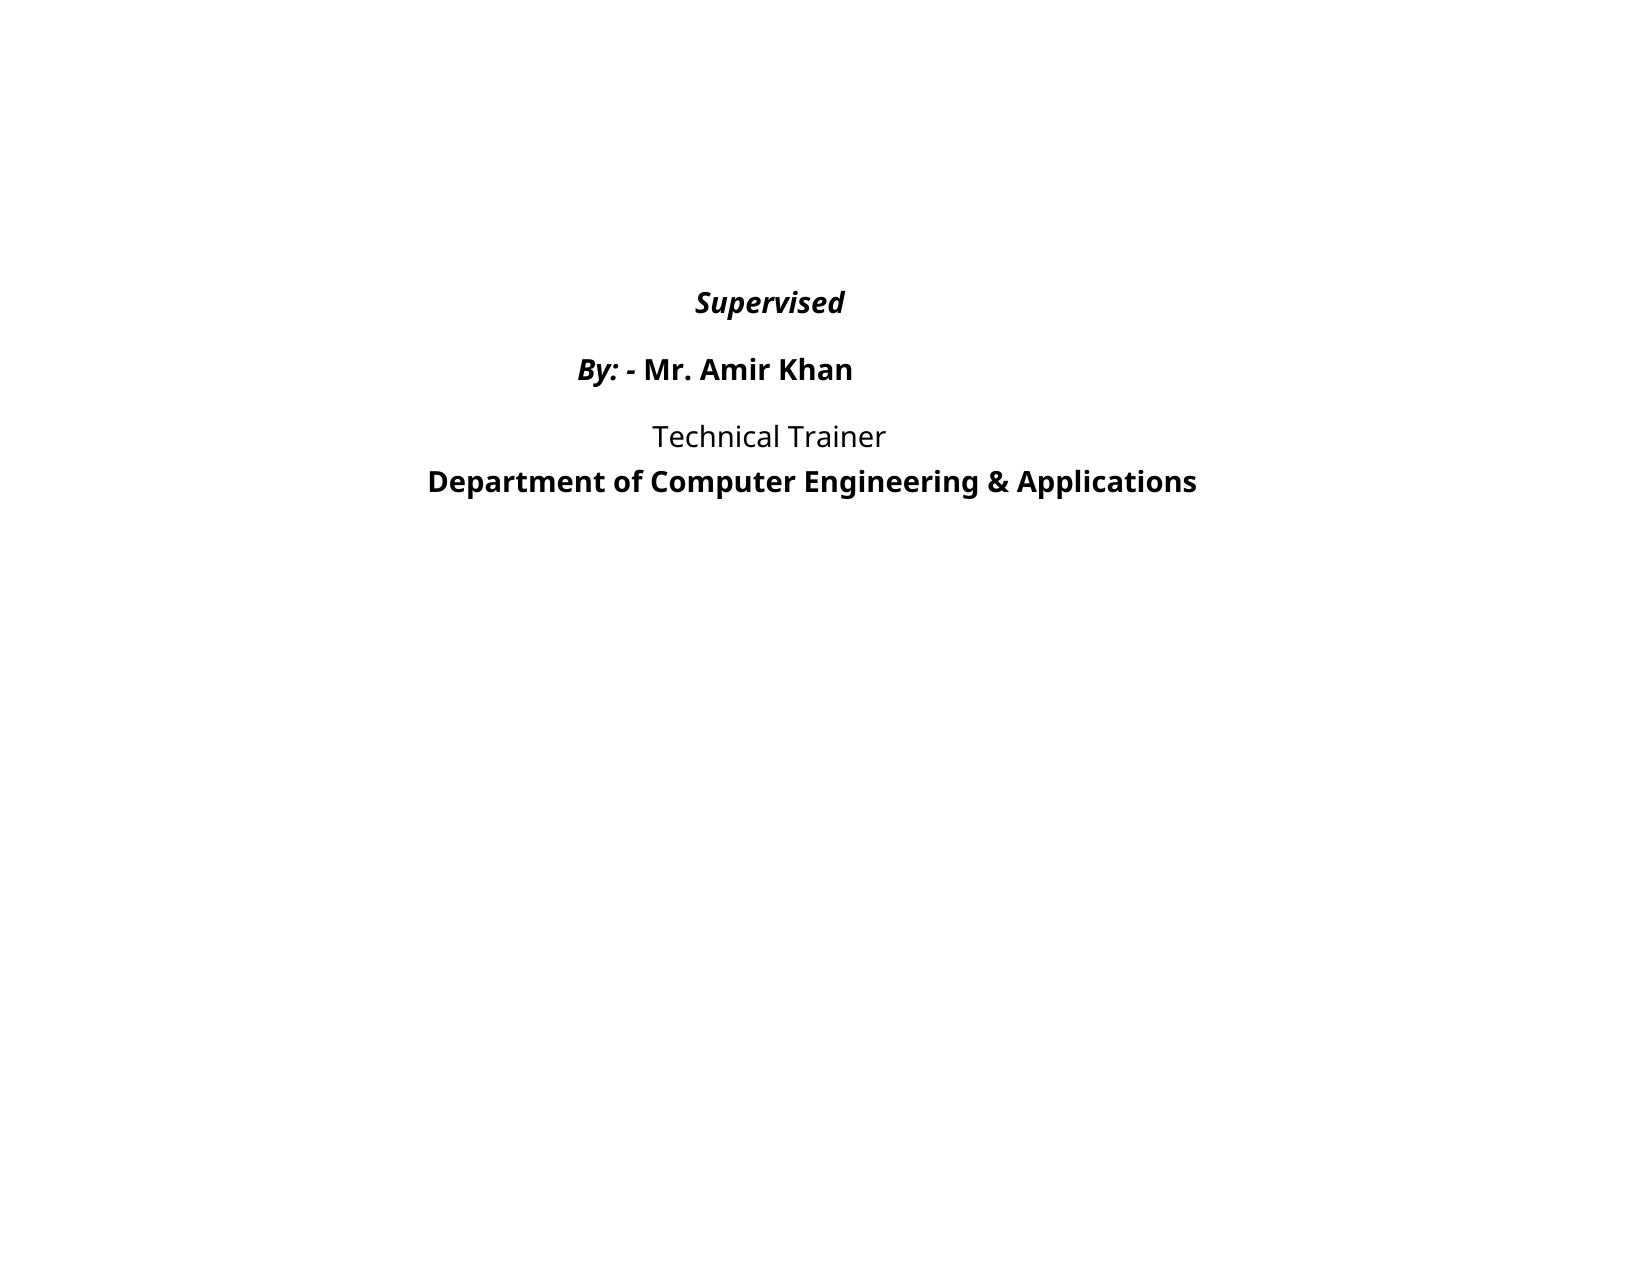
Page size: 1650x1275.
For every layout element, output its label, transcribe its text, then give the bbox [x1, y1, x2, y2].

text Technical Trainer [577, 416, 1140, 456]
subtitle Department of Computer Engineering & Applications [361, 461, 1575, 501]
text Supervised [675, 282, 1140, 322]
text By: - Mr. Amir Khan [511, 349, 1140, 389]
